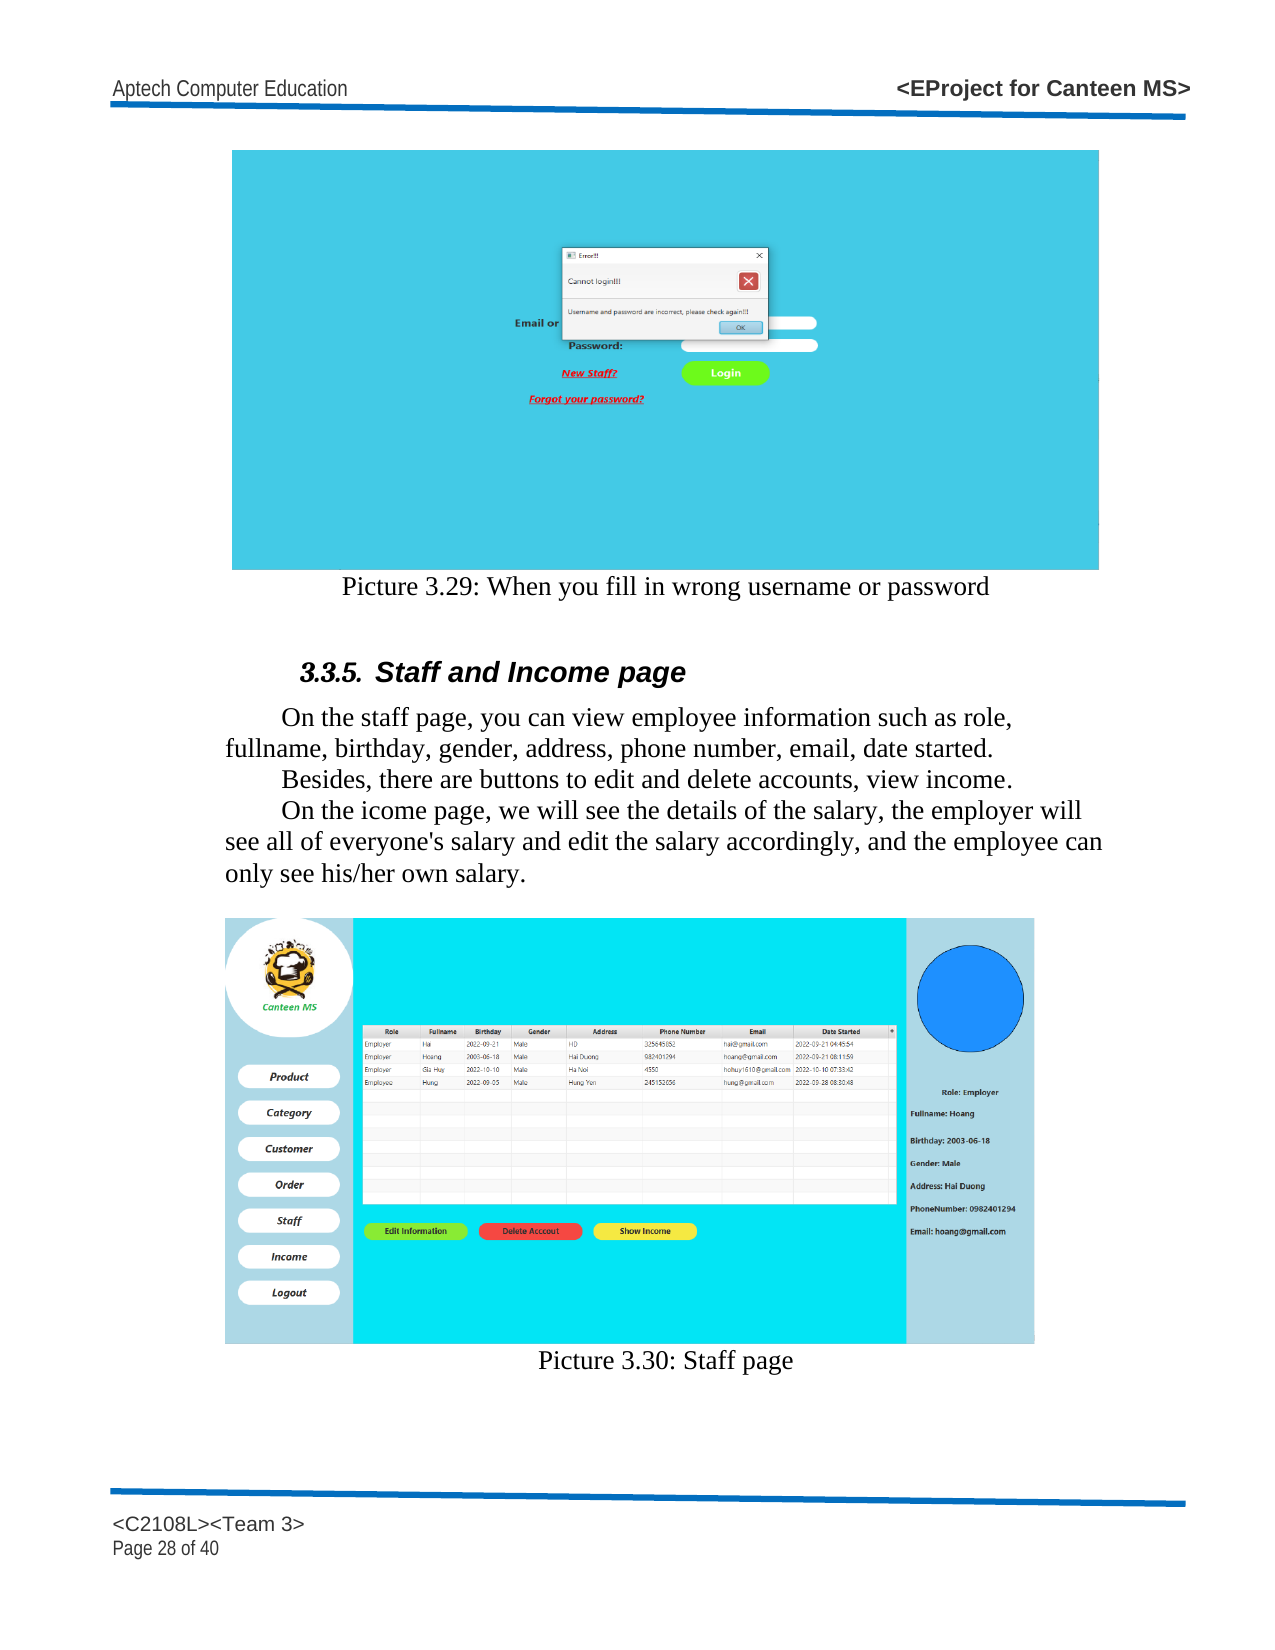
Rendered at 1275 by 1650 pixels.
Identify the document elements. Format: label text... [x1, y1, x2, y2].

text On the icome page, we will see the details of the salary, the employer will see all of everyone's salary and edit the salary accordingly, and the employee can only see his/her own salary. [225, 794, 1106, 888]
text Besides, there are buttons to edit and delete accounts, view income. [225, 763, 1106, 794]
text Picture 3.30: Staff page [225, 1344, 1106, 1375]
subtitle Staff and Income page [225, 655, 1106, 689]
text Picture 3.29: When you fill in wrong username or password [225, 570, 1106, 601]
picture [225, 918, 1035, 1344]
picture [232, 150, 1100, 570]
text On the staff page, you can view employee information such as role, fullname, birthday, gender, address, phone number, email, date started. [225, 701, 1106, 763]
